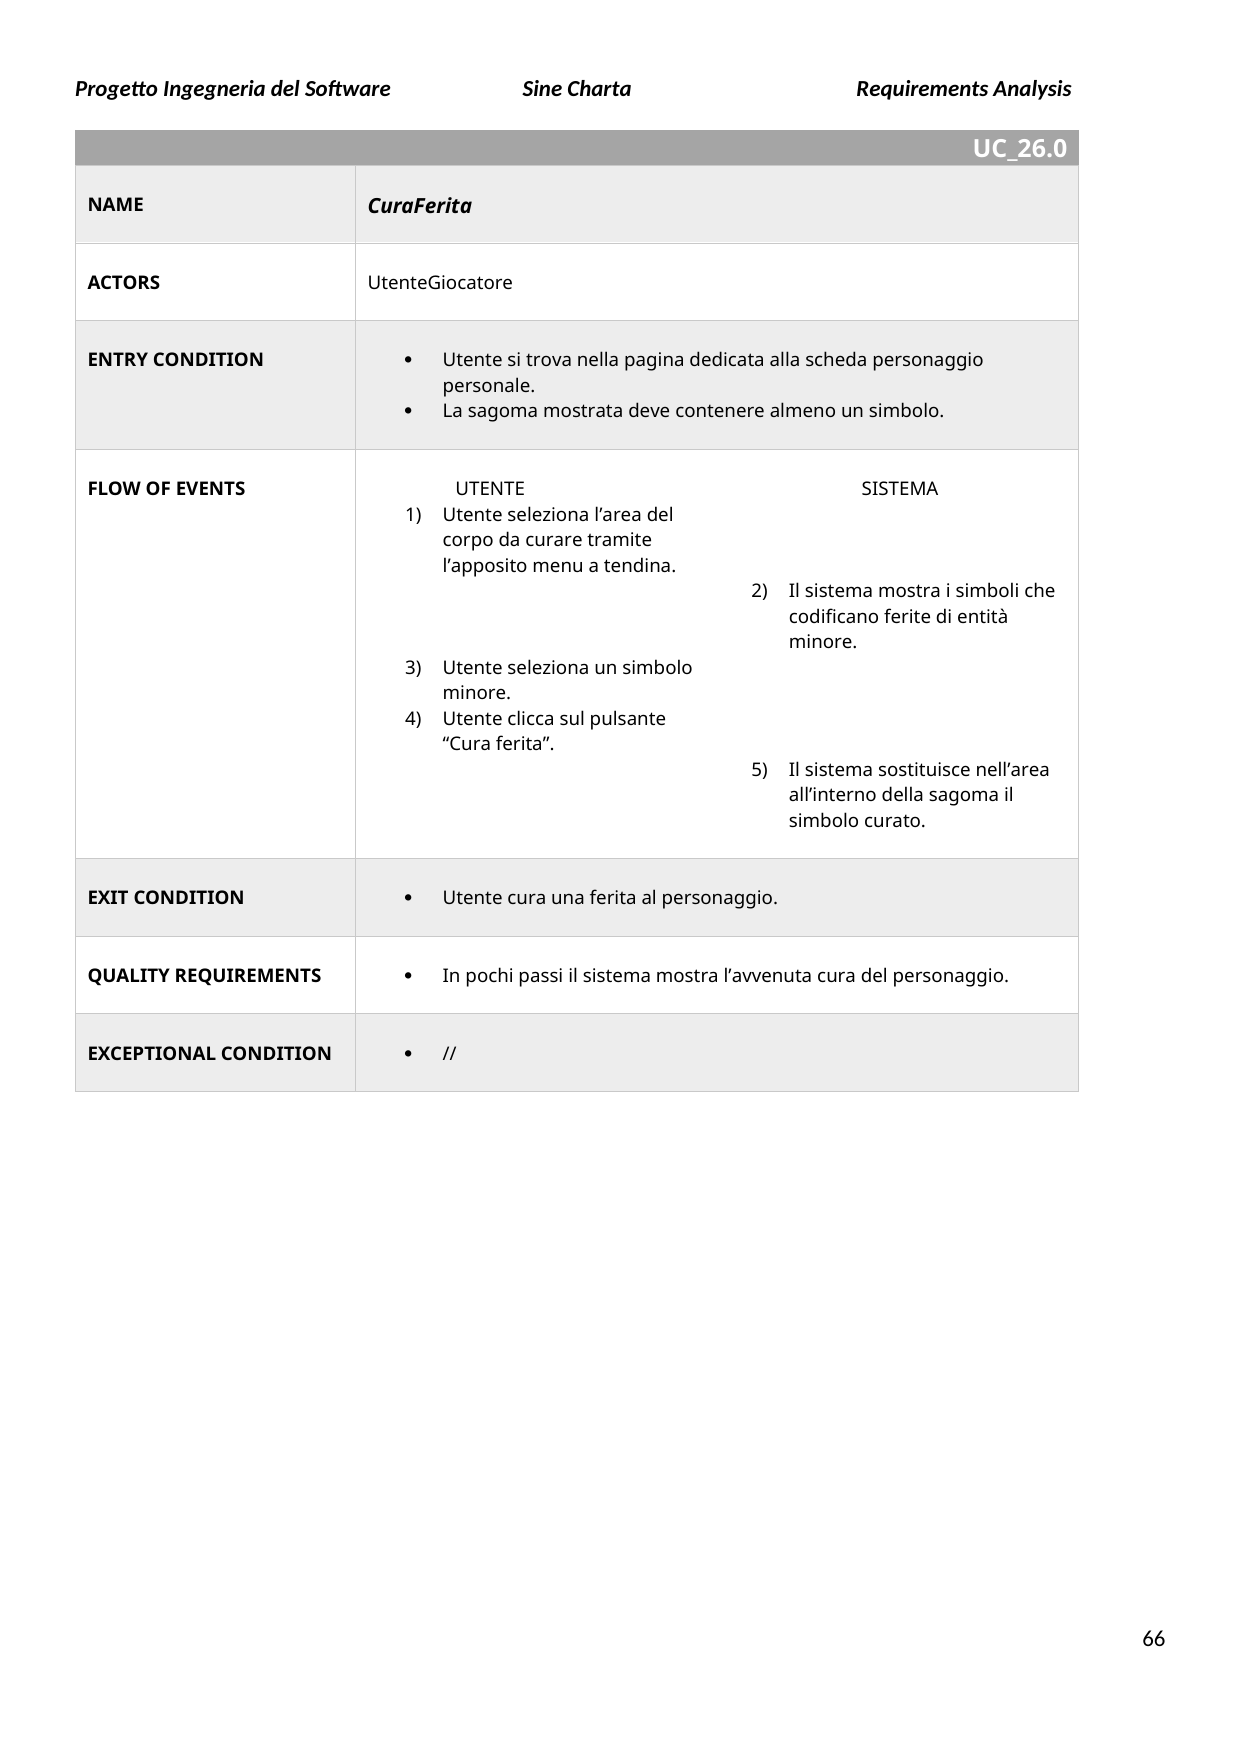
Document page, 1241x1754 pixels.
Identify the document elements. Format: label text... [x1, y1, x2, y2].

table_cell UTENTE SISTEMA Utente seleziona l’area del corpo da curare tramite l’apposito menu a tendina. Il sistema mostra i simboli che codificano ferite di entità minore. Utente seleziona un simbolo minore. Utente clicca sul pulsante “Cura ferita”. Il sistema sostituisce nell’area all’interno della sagoma il simbolo curato. [356, 450, 1078, 858]
table_cell FLOW OF EVENTS [76, 450, 355, 858]
table_cell QUALITY REQUIREMENTS [76, 937, 355, 1013]
table_cell NAME [76, 166, 355, 242]
table_cell UtenteGiocatore [356, 244, 1078, 320]
table_cell ENTRY CONDITION [76, 321, 355, 449]
table_cell CuraFerita [356, 166, 1078, 242]
table_cell Utente cura una ferita al personaggio. [356, 859, 1078, 936]
table_cell ACTORS [76, 244, 355, 320]
table_cell In pochi passi il sistema mostra l’avvenuta cura del personaggio. [356, 937, 1078, 1013]
table_cell // [356, 1014, 1078, 1091]
table_header [76, 131, 355, 165]
table_cell Utente si trova nella pagina dedicata alla scheda personaggio personale. La sagoma mostrata deve contenere almeno un simbolo. [356, 321, 1078, 449]
table_header UC_26.0 [356, 131, 1078, 165]
table_cell EXCEPTIONAL CONDITION [76, 1014, 355, 1091]
table_cell EXIT CONDITION [76, 859, 355, 936]
